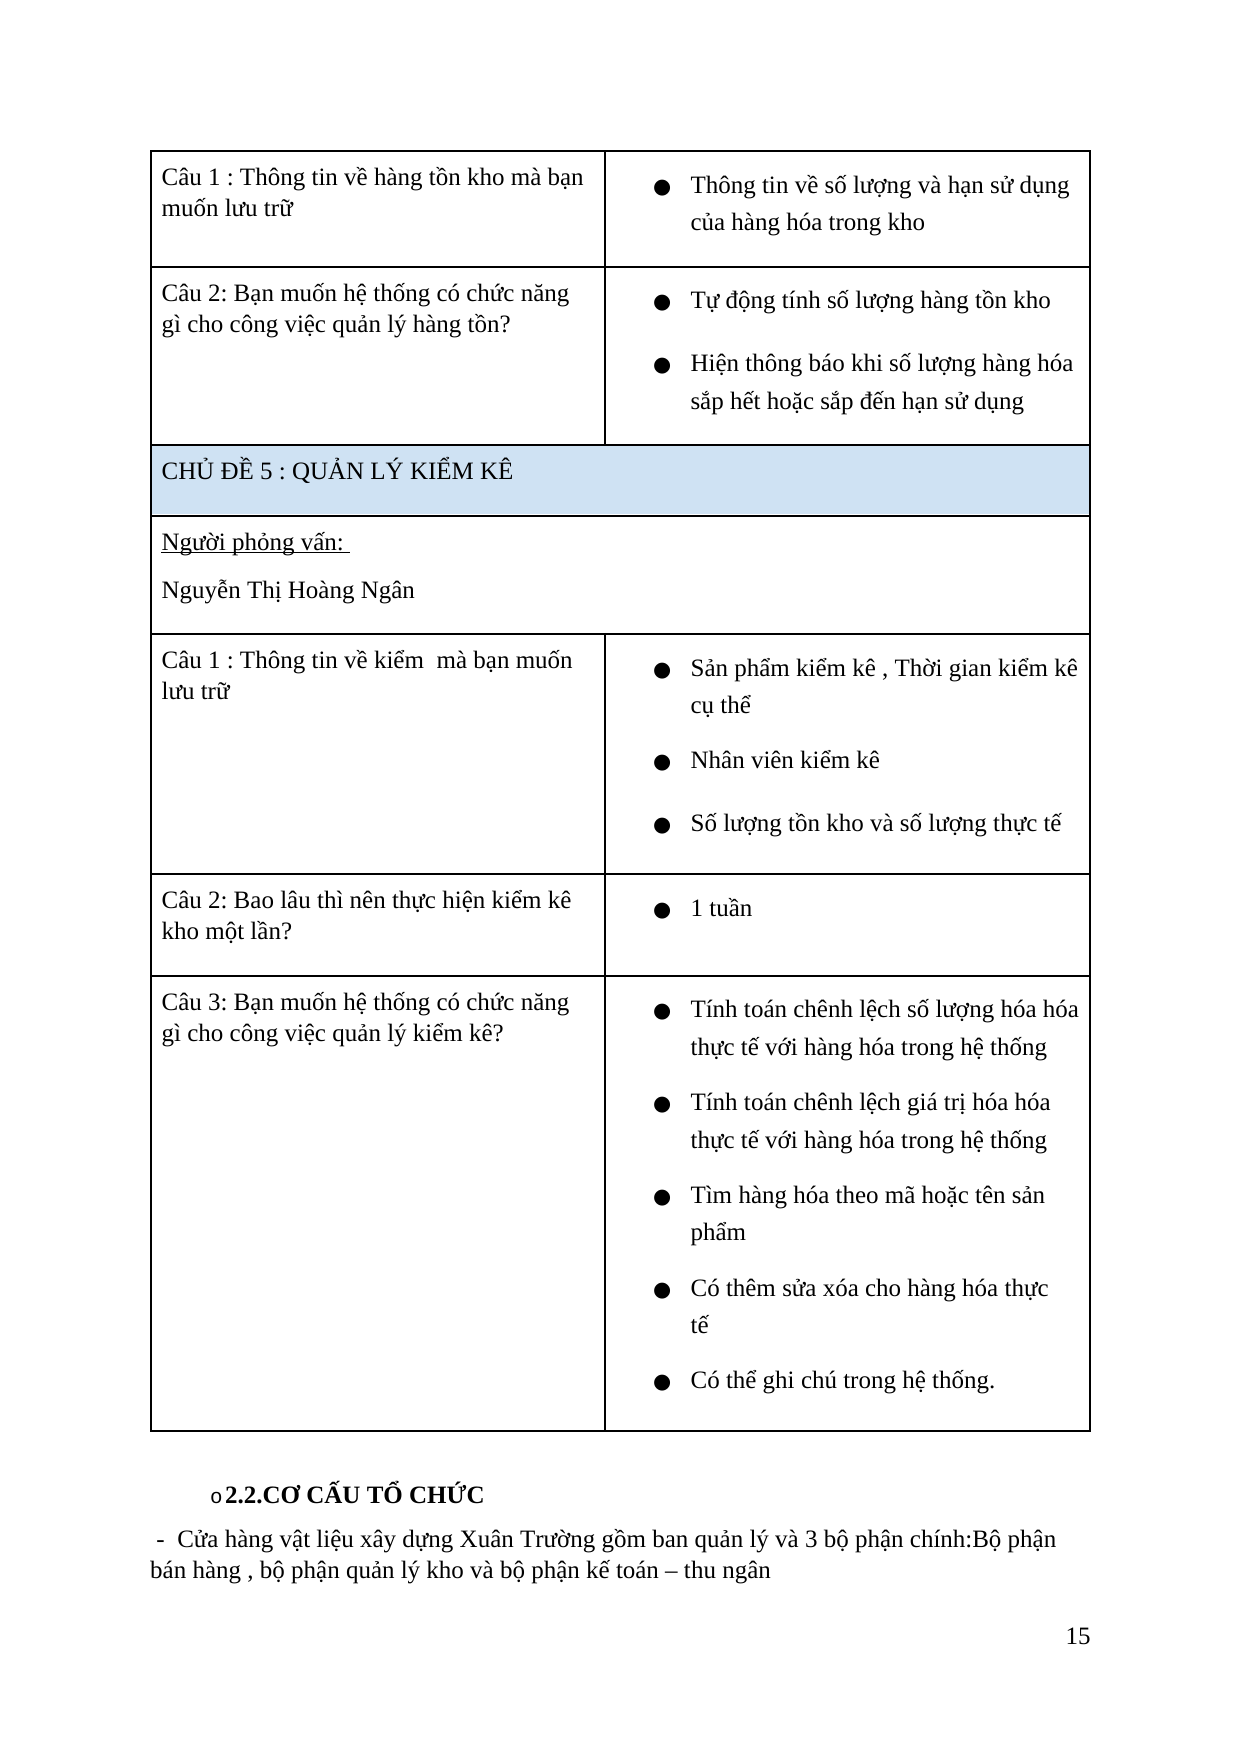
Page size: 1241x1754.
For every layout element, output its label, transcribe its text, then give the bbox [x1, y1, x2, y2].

table_cell Sản phẩm kiểm kê , Thời gian kiểm kê cụ thể Nhân viên kiểm kê Số lượng tồn kho và số lượng thực tế [606, 635, 1089, 873]
subtitle 2.2.CƠ CẤU TỔ CHỨC [180, 1480, 1090, 1509]
table_cell Câu 3: Bạn muốn hệ thống có chức năng gì cho công việc quản lý kiểm kê? [152, 977, 604, 1430]
table_cell 1 tuần [606, 875, 1089, 974]
table_cell Tính toán chênh lệch số lượng hóa hóa thực tế với hàng hóa trong hệ thống Tính toán chênh lệch giá trị hóa hóa thực tế với hàng hóa trong hệ thống Tìm hàng hóa theo mã hoặc tên sản phẩm Có thêm sửa xóa cho hàng hóa thực tế Có thể ghi chú trong hệ thống. [606, 977, 1089, 1430]
table_cell Tự động tính số lượng hàng tồn kho Hiện thông báo khi số lượng hàng hóa sắp hết hoặc sắp đến hạn sử dụng [606, 268, 1089, 444]
text - Cửa hàng vật liệu xây dựng Xuân Trường gồm ban quản lý và 3 bộ phận chính:Bộ phận bán hàng , bộ phận quản lý kho và bộ phận kế toán – thu ngân [150, 1524, 1090, 1584]
table_cell Câu 1 : Thông tin về hàng tồn kho mà bạn muốn lưu trữ [152, 152, 604, 266]
table_cell Câu 2: Bao lâu thì nên thực hiện kiểm kê kho một lần? [152, 875, 604, 974]
table_cell Câu 1 : Thông tin về kiểm mà bạn muốn lưu trữ [152, 635, 604, 873]
table_cell CHỦ ĐỀ 5 : QUẢN LÝ KIỂM KÊ [152, 446, 1089, 514]
table_cell Câu 2: Bạn muốn hệ thống có chức năng gì cho công việc quản lý hàng tồn? [152, 268, 604, 444]
table_cell Người phỏng vấn: Nguyễn Thị Hoàng Ngân [152, 517, 1089, 633]
table_cell Thông tin về số lượng và hạn sử dụng của hàng hóa trong kho [606, 152, 1089, 266]
